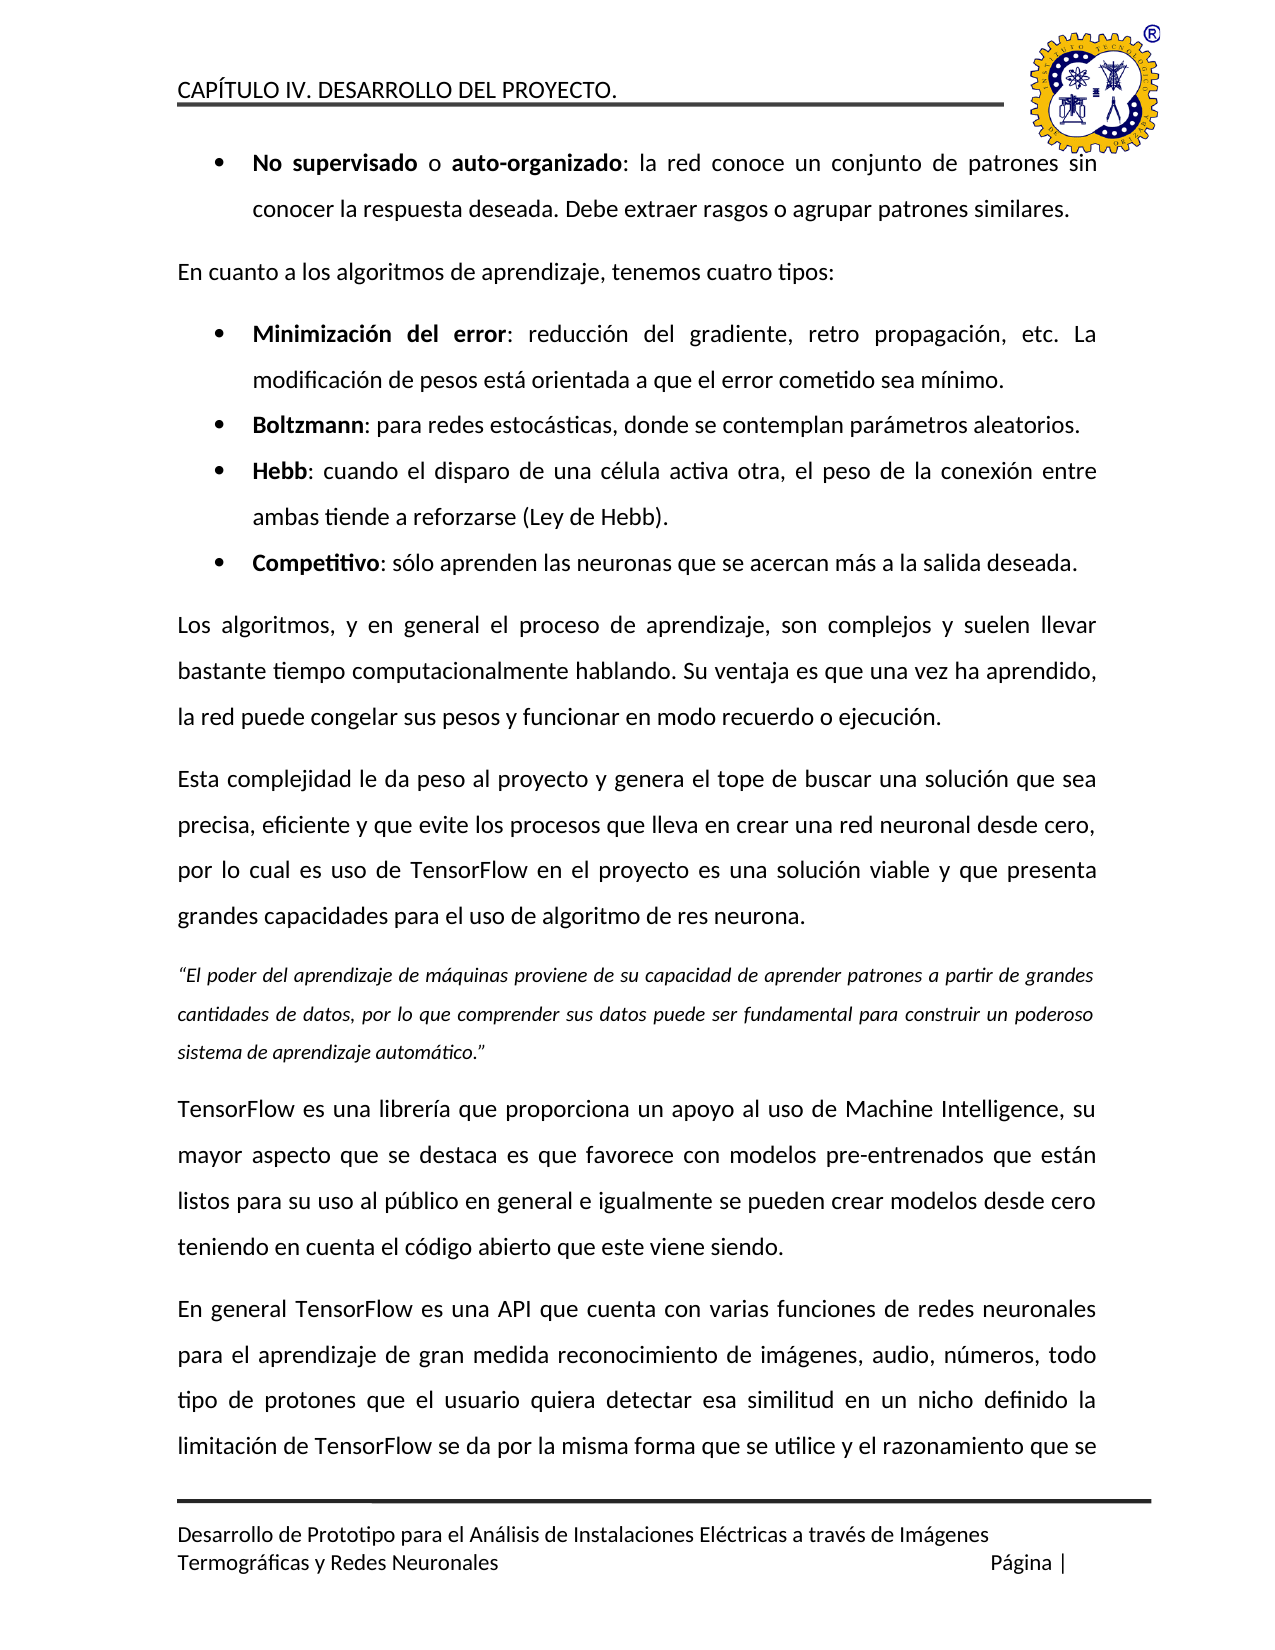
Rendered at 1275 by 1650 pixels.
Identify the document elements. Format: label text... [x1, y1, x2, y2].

text Los algoritmos, y en general el proceso de aprendizaje, son complejos y suelen llevar bastante tiempo computacionalmente hablando. Su ventaja es que una vez ha aprendido, la red puede congelar sus pesos y funcionar en modo recuerdo o ejecución. [177, 609, 1098, 731]
text Esta complejidad le da peso al proyecto y genera el tope de buscar una solución que sea precisa, eficiente y que evite los procesos que lleva en crear una red neuronal desde cero, por lo cual es uso de TensorFlow en el proyecto es una solución viable y que presenta grandes capacidades para el uso de algoritmo de res neurona. [177, 763, 1098, 931]
list Hebb: cuando el disparo de una célula activa otra, el peso de la conexión entre ambas tiende a reforzarse (Ley de Hebb). [215, 455, 1098, 532]
text En cuanto a los algoritmos de aprendizaje, tenemos cuatro tipos: [177, 256, 1098, 286]
text “El poder del aprendizaje de máquinas proviene de su capacidad de aprender patrones a partir de grandes cantidades de datos, por lo que comprender sus datos puede ser fundamental para construir un poderoso sistema de aprendizaje automático.” [177, 963, 1098, 1064]
list Minimización del error: reducción del gradiente, retro propagación, etc. La modificación de pesos está orientada a que el error cometido sea mínimo. [215, 318, 1098, 394]
text TensorFlow es una librería que proporciona un apoyo al uso de Machine Intelligence, su mayor aspecto que se destaca es que favorece con modelos pre-entrenados que están listos para su uso al público en general e igualmente se pueden crear modelos desde cero teniendo en cuenta el código abierto que este viene siendo. [177, 1094, 1098, 1261]
picture [1029, 20, 1161, 155]
list Competitivo: sólo aprenden las neuronas que se acercan más a la salida deseada. [215, 547, 1098, 577]
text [177, 1293, 1098, 1461]
list Boltzmann: para redes estocásticas, donde se contemplan parámetros aleatorios. [215, 409, 1098, 440]
list No supervisado o auto-organizado: la red conoce un conjunto de patrones sin conocer la respuesta deseada. Debe extraer rasgos o agrupar patrones similares. [215, 148, 1098, 224]
